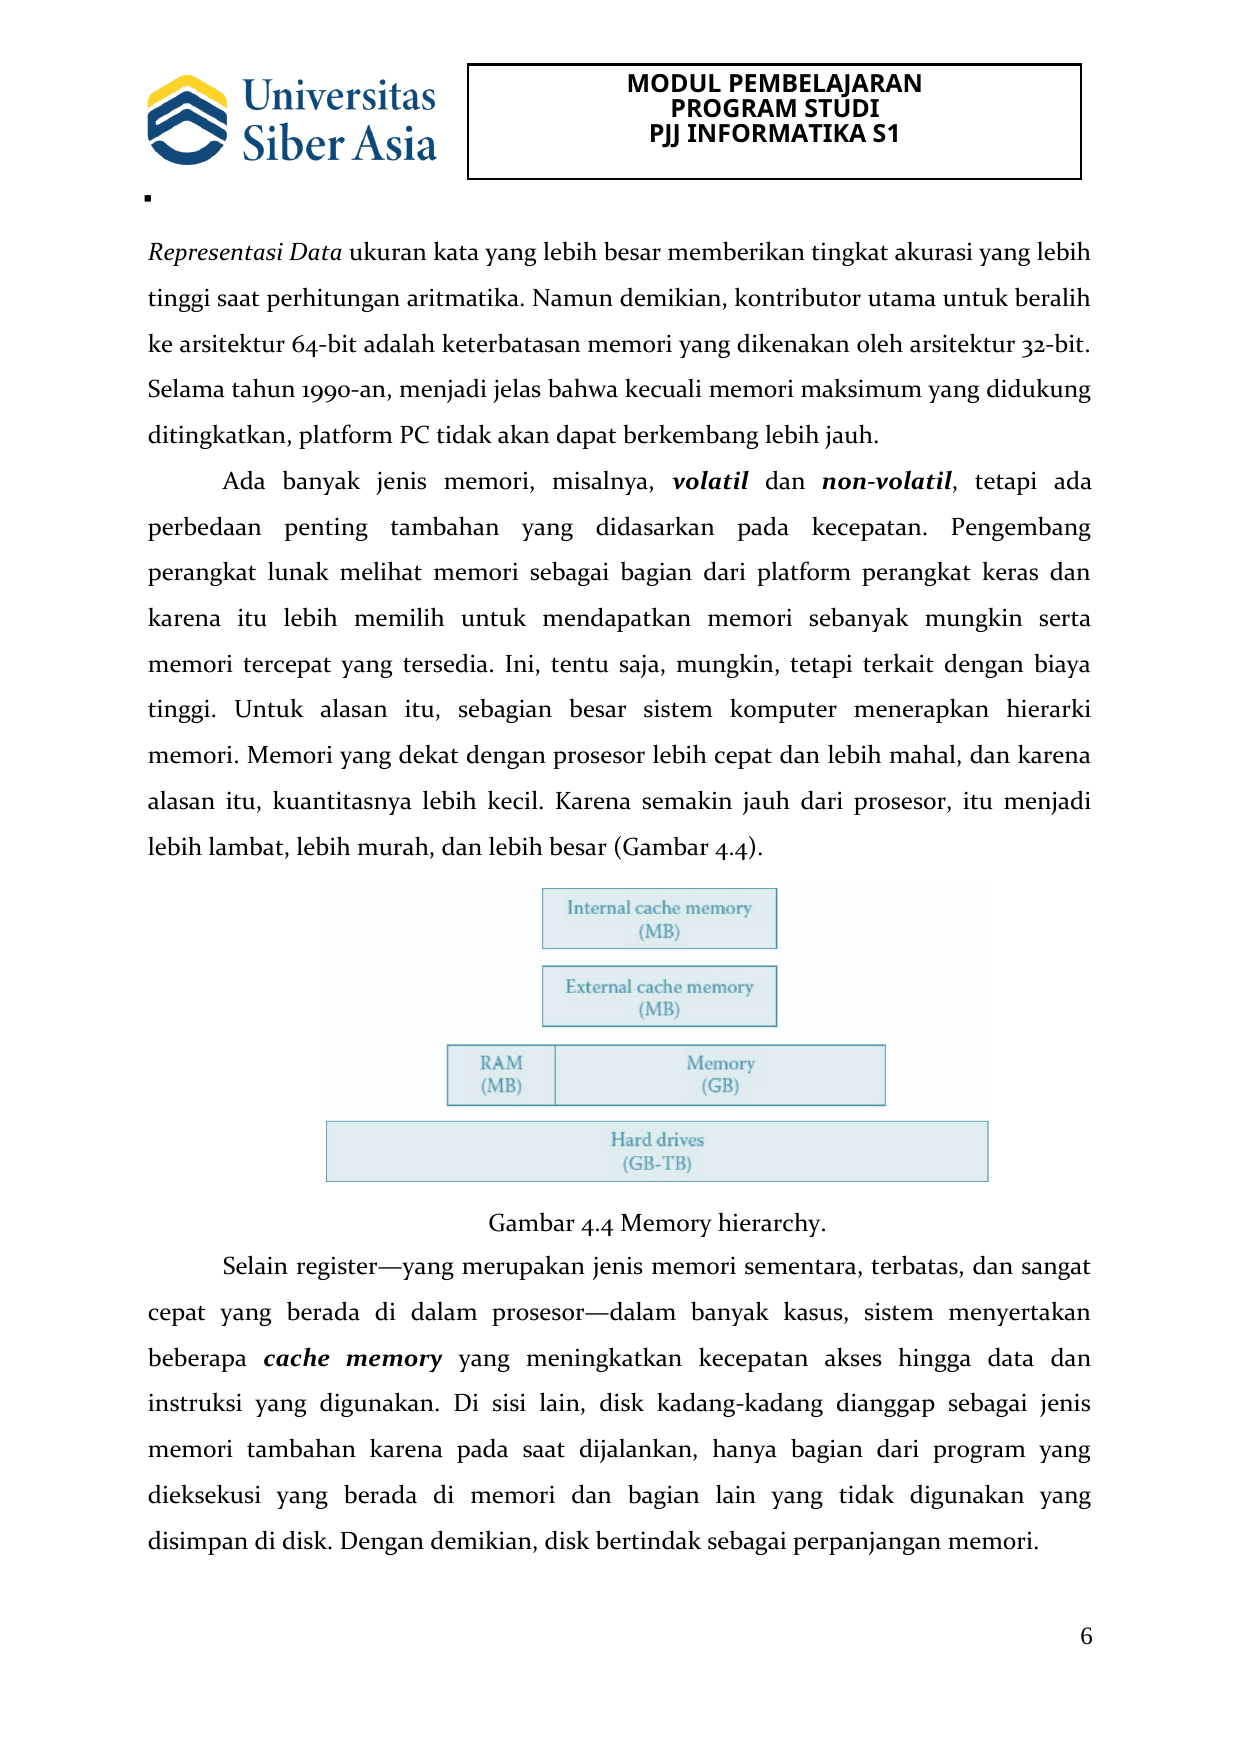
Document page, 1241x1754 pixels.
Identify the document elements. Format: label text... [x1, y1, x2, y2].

text Gambar 4.4 Memory hierarchy. [148, 1207, 1092, 1237]
picture [323, 882, 992, 1185]
picture [147, 75, 437, 165]
text Ada banyak jenis memori, misalnya, volatil dan non-volatil, tetapi ada perbedaan penting tambahan yang didasarkan pada kecepatan. Pengembang perangkat lunak melihat memori sebagai bagian dari platform perangkat keras dan karena itu lebih memilih untuk mendapatkan memori sebanyak mungkin serta memori tercepat yang tersedia. Ini, tentu saja, mungkin, tetapi terkait dengan biaya tinggi. Untuk alasan itu, sebagian besar sistem komputer menerapkan hierarki memori. Memori yang dekat dengan prosesor lebih cepat dan lebih mahal, dan karena alasan itu, kuantitasnya lebih kecil. Karena semakin jauh dari prosesor, itu menjadi lebih lambat, lebih murah, dan lebih besar (Gambar 4.4). [148, 465, 1092, 861]
text Selain register—yang merupakan jenis memori sementara, terbatas, dan sangat cepat yang berada di dalam prosesor—dalam banyak kasus, sistem menyertakan beberapa cache memory yang meningkatkan kecepatan akses hingga data dan instruksi yang digunakan. Di sisi lain, disk kadang-kadang dianggap sebagai jenis memori tambahan karena pada saat dijalankan, hanya bagian dari program yang dieksekusi yang berada di memori dan bagian lain yang tidak digunakan yang disimpan di disk. Dengan demikian, disk bertindak sebagai perpanjangan memori. [148, 1250, 1092, 1555]
